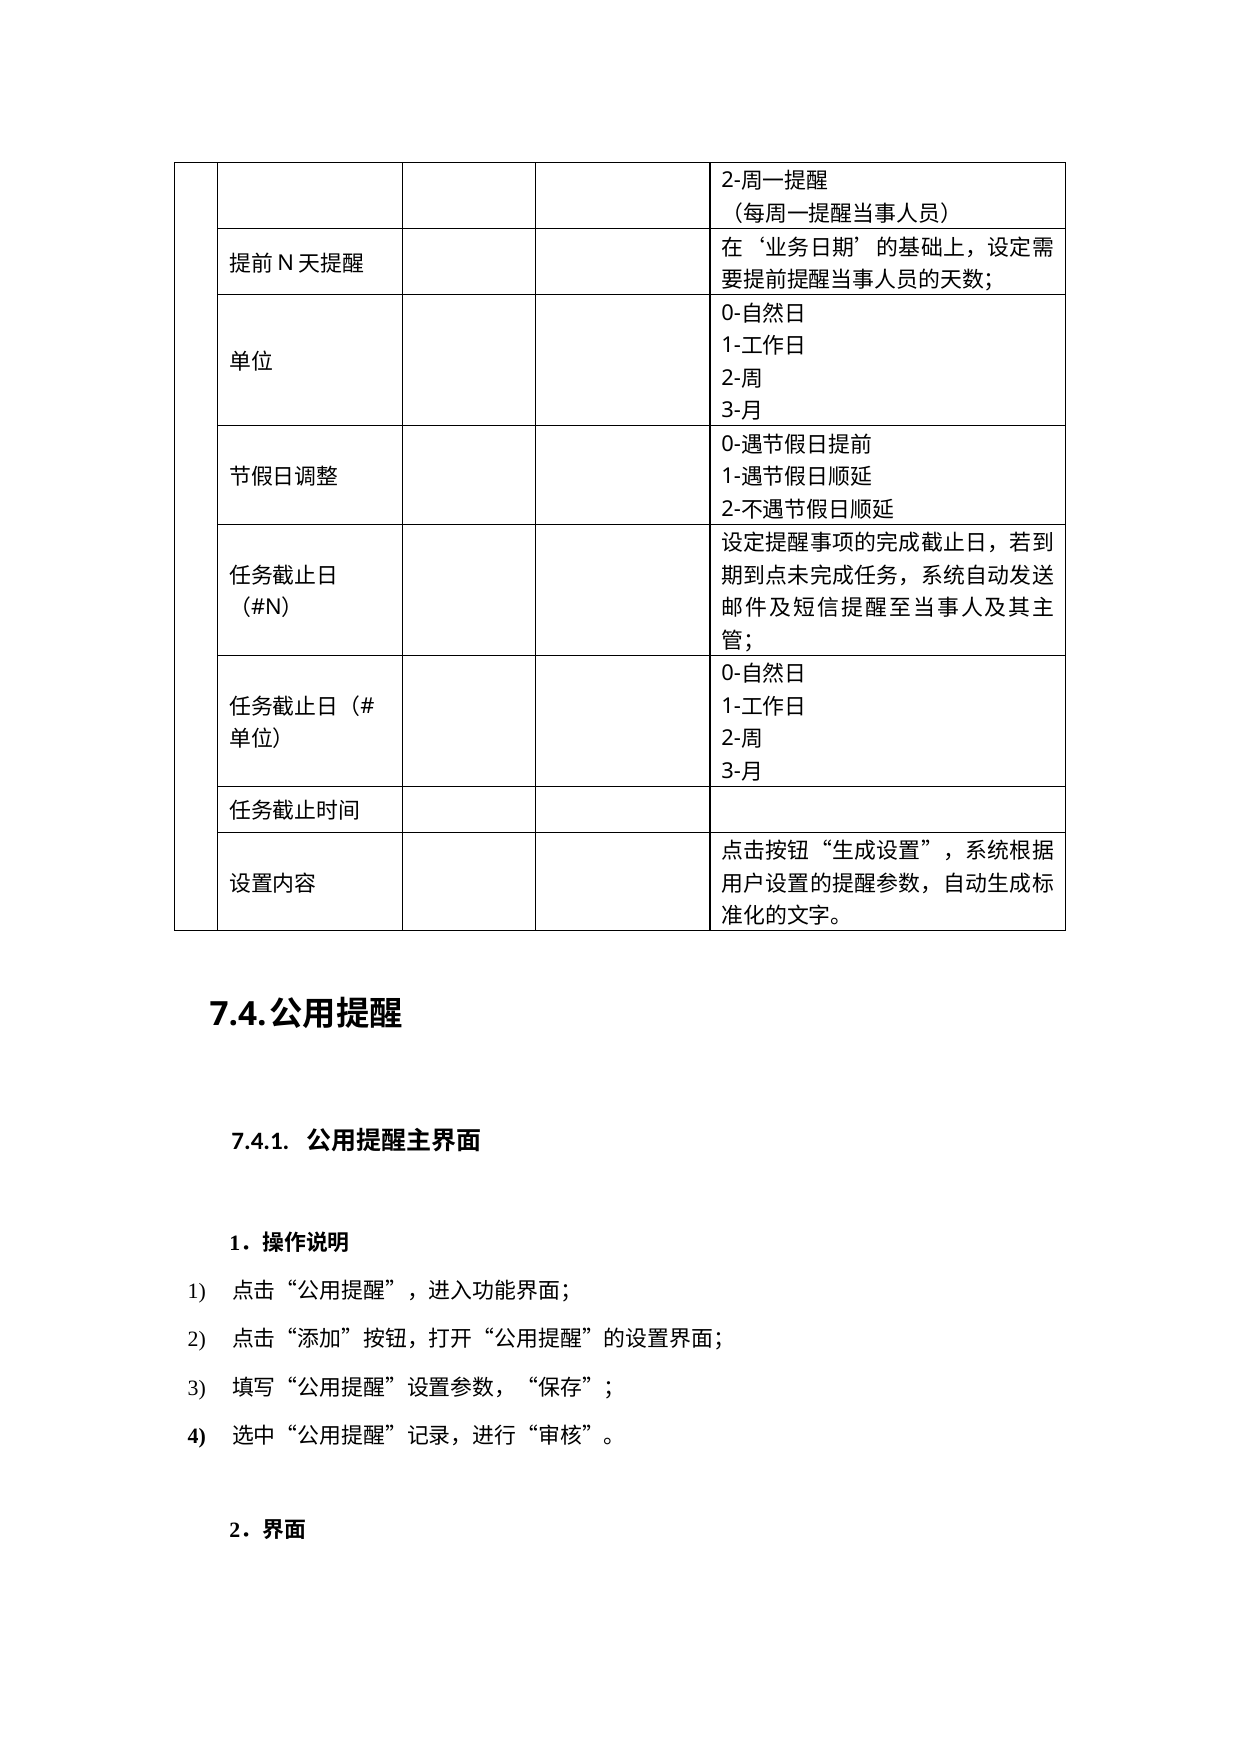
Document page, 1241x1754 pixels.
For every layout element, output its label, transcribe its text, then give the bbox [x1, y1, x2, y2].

list 点击“公用提醒”，进入功能界面； [187, 1273, 1053, 1305]
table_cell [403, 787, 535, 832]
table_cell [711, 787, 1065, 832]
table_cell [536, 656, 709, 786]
list 点击“添加”按钮，打开“公用提醒”的设置界面； [187, 1321, 1053, 1353]
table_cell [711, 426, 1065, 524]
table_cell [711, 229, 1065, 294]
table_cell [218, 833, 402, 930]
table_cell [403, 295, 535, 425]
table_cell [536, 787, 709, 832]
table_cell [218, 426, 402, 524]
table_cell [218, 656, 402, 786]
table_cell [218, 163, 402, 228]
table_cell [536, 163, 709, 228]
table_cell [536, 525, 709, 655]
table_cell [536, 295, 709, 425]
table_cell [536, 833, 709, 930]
subtitle 公用提醒主界面 [231, 1106, 1053, 1171]
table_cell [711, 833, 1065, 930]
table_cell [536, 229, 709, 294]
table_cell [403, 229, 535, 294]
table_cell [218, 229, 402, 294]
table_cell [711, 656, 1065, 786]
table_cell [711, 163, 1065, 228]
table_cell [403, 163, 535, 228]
list 操作说明 [187, 1224, 1053, 1257]
list 界面 [187, 1512, 1053, 1544]
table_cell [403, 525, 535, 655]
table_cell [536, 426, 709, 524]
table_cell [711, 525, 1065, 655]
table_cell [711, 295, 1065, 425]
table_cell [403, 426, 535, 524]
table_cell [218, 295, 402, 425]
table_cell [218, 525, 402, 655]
list 选中“公用提醒”记录，进行“审核”。 [187, 1418, 1053, 1450]
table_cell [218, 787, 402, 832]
list 填写“公用提醒”设置参数，“保存”； [187, 1369, 1053, 1402]
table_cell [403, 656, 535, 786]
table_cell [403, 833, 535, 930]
subtitle 公用提醒 [209, 978, 1053, 1043]
